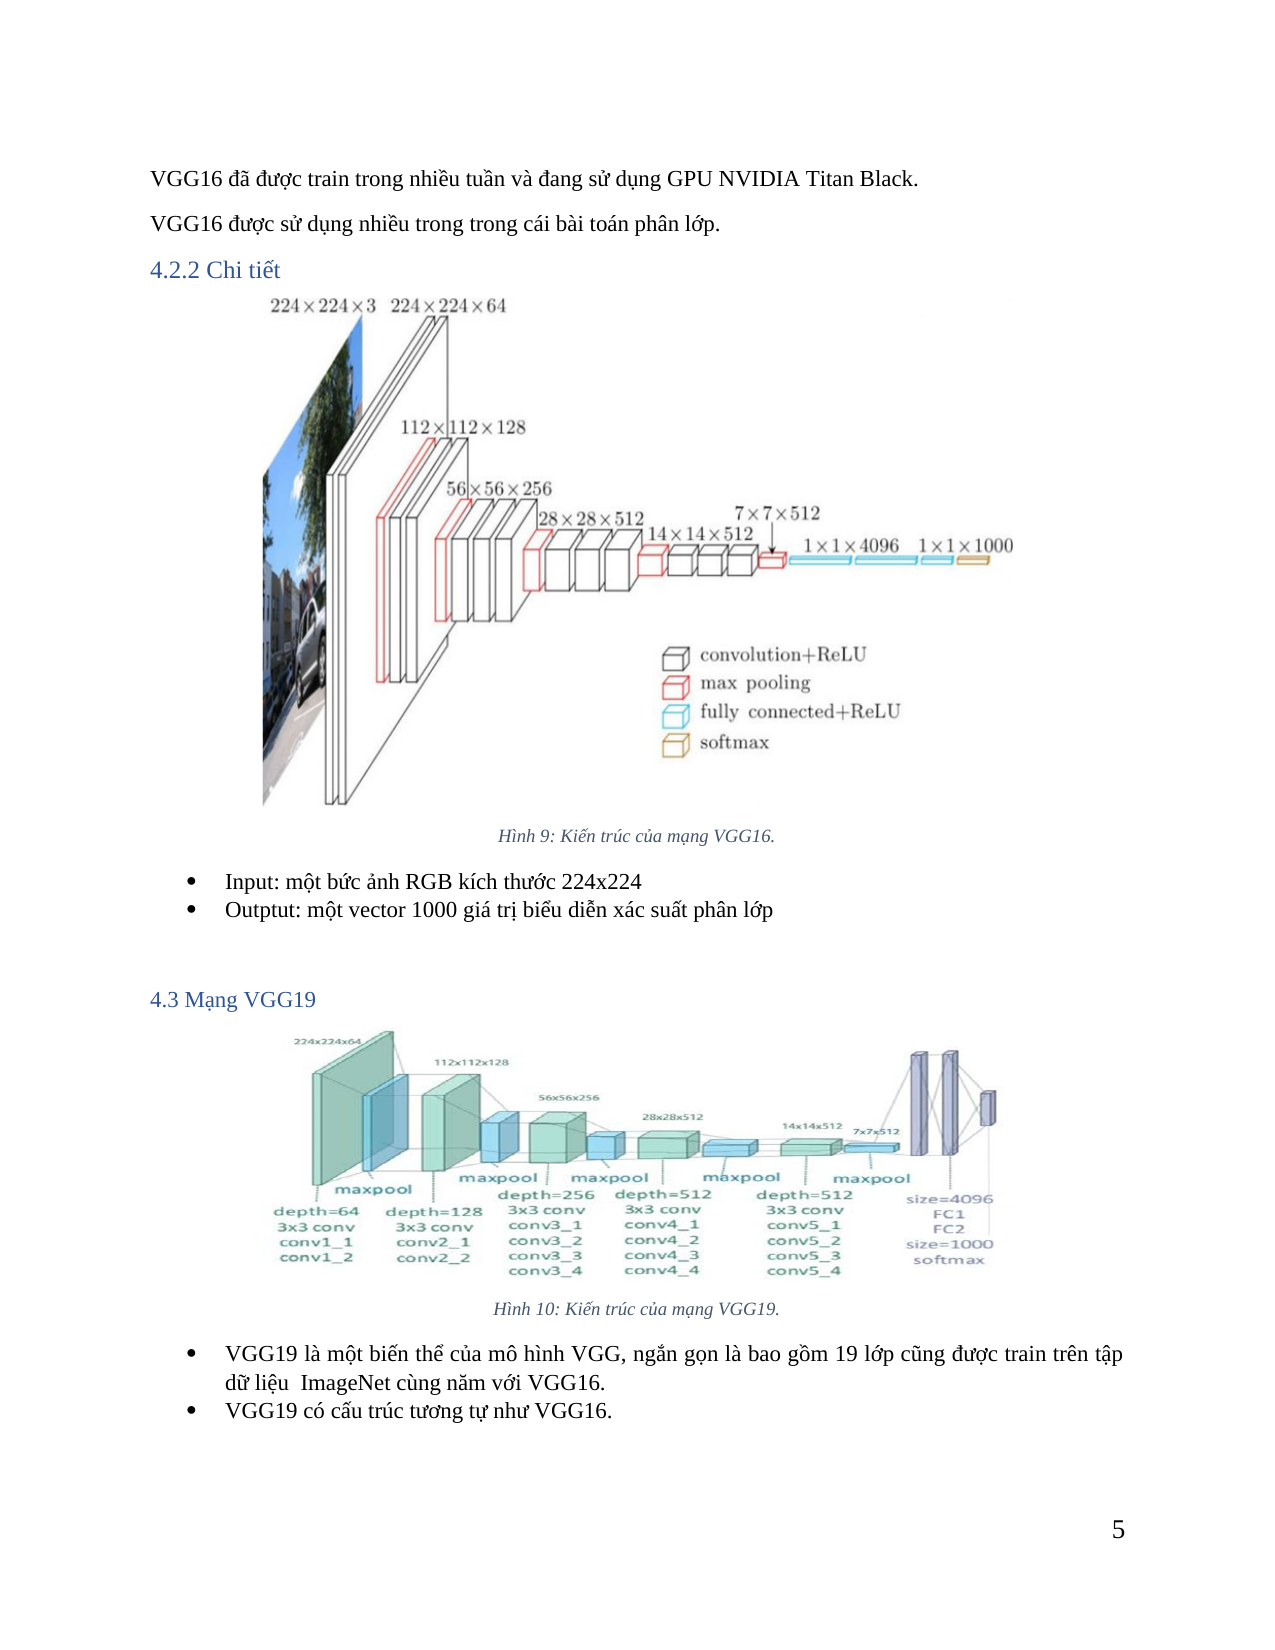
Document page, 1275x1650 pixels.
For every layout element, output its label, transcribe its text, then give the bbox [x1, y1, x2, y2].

text VGG16 đã được train trong nhiều tuần và đang sử dụng GPU NVIDIA Titan Black. [150, 165, 1125, 191]
text Hình 10: Kiến trúc của mạng VGG19. [150, 1298, 1125, 1319]
picture [262, 298, 1013, 807]
text Hình 9: Kiến trúc của mạng VGG16. [150, 825, 1125, 847]
subtitle 4.2.2 Chi tiết [150, 255, 1125, 284]
list Input: một bức ảnh RGB kích thước 224x224 [187, 868, 1125, 894]
picture [262, 1027, 1013, 1279]
list VGG19 là một biến thể của mô hình VGG, ngắn gọn là bao gồm 19 lớp cũng được train trên tập dữ liệu ImageNet cùng năm với VGG16. [187, 1340, 1125, 1395]
text VGG16 được sử dụng nhiều trong trong cái bài toán phân lớp. [150, 210, 1125, 236]
subtitle 4.3 Mạng VGG19 [150, 986, 1125, 1013]
list VGG19 có cấu trúc tương tự như VGG16. [187, 1397, 1125, 1423]
list Outptut: một vector 1000 giá trị biểu diễn xác suất phân lớp [187, 896, 1125, 923]
